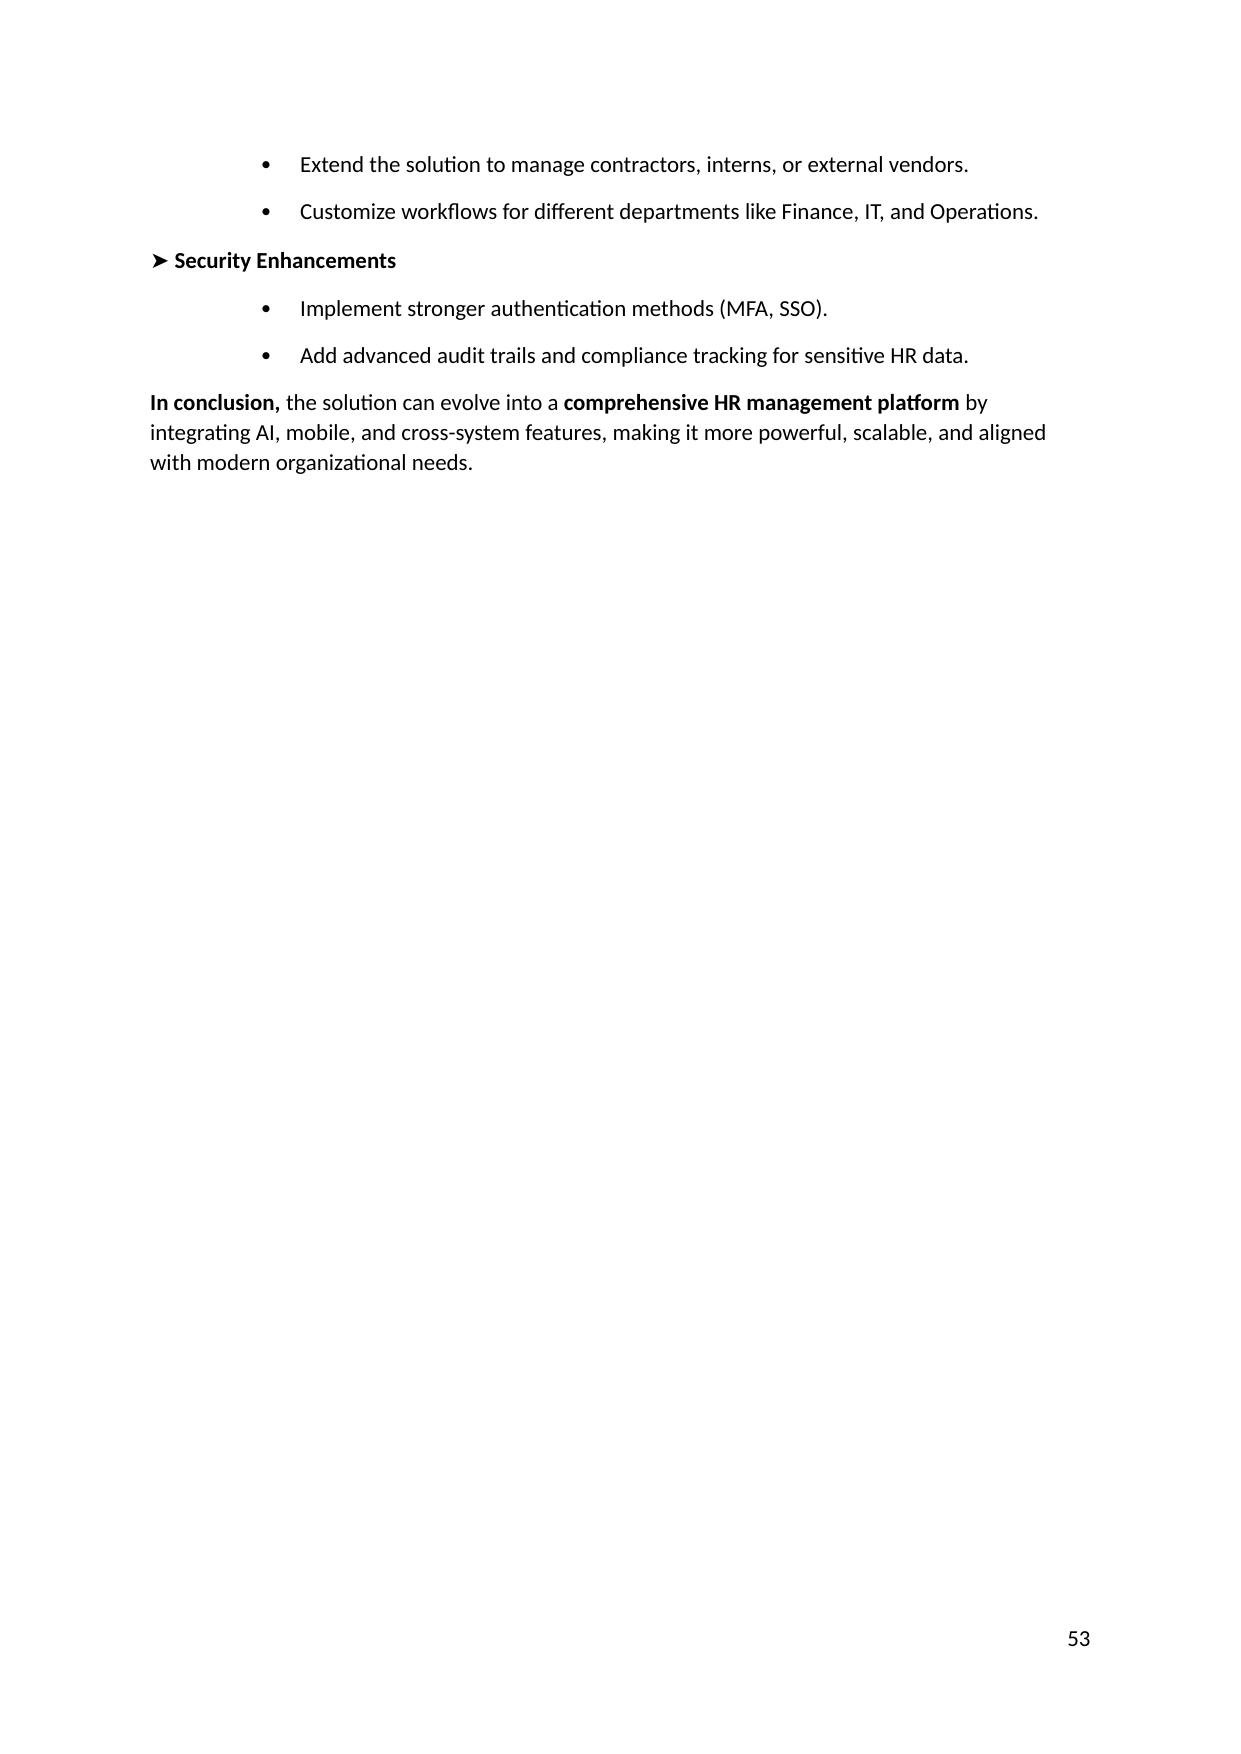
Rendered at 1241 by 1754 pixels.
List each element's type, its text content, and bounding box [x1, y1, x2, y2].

text ➤ Security Enhancements [150, 244, 1090, 275]
text In conclusion, the solution can evolve into a comprehensive HR management platform by integrating AI, mobile, and cross-system features, making it more powerful, scalable, and aligned with modern organizational needs. [150, 388, 1090, 476]
list Customize workflows for different departments like Finance, IT, and Operations. [262, 197, 1090, 225]
list Add advanced audit trails and compliance tracking for sensitive HR data. [262, 341, 1090, 369]
list Extend the solution to manage contractors, interns, or external vendors. [262, 150, 1090, 178]
list Implement stronger authentication methods (MFA, SSO). [262, 294, 1090, 322]
